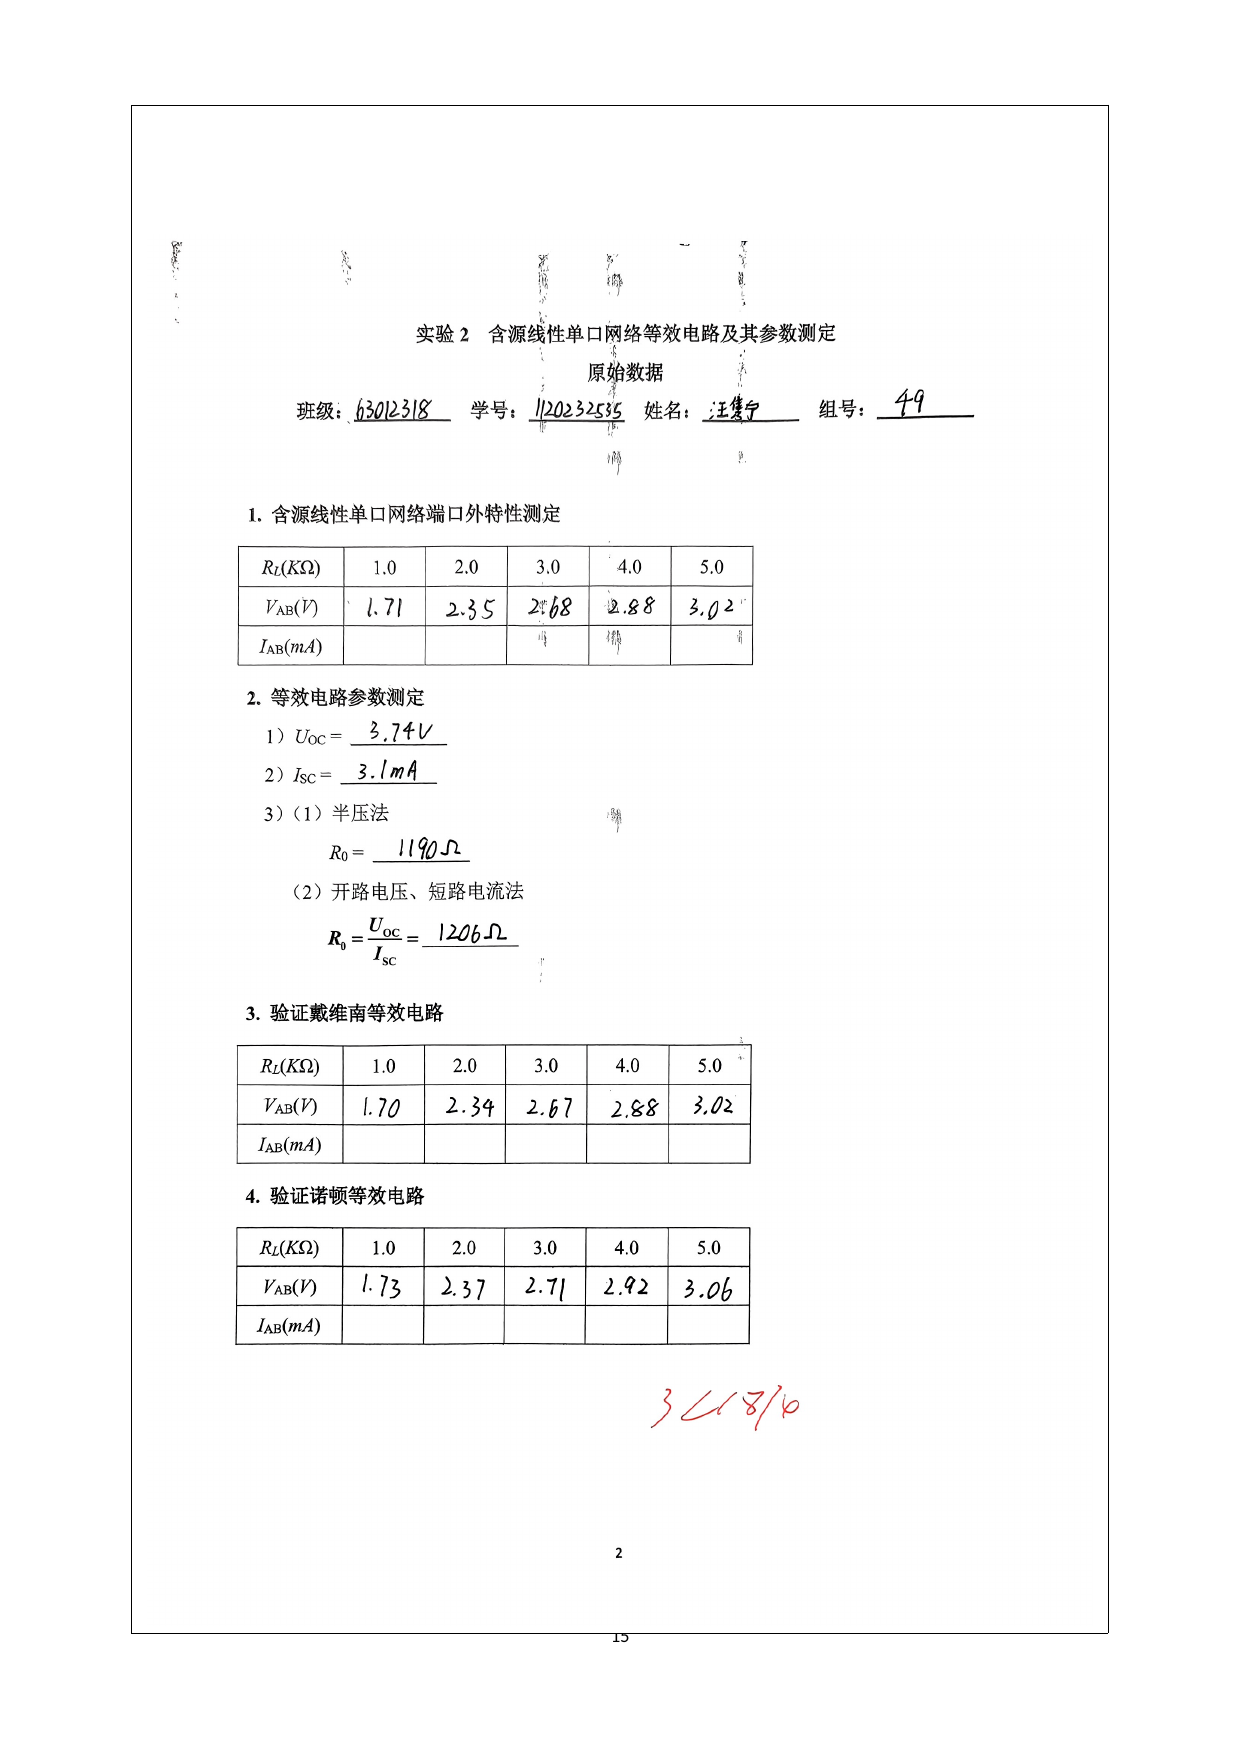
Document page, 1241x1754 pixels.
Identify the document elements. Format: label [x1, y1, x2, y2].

picture [147, 234, 1093, 1626]
